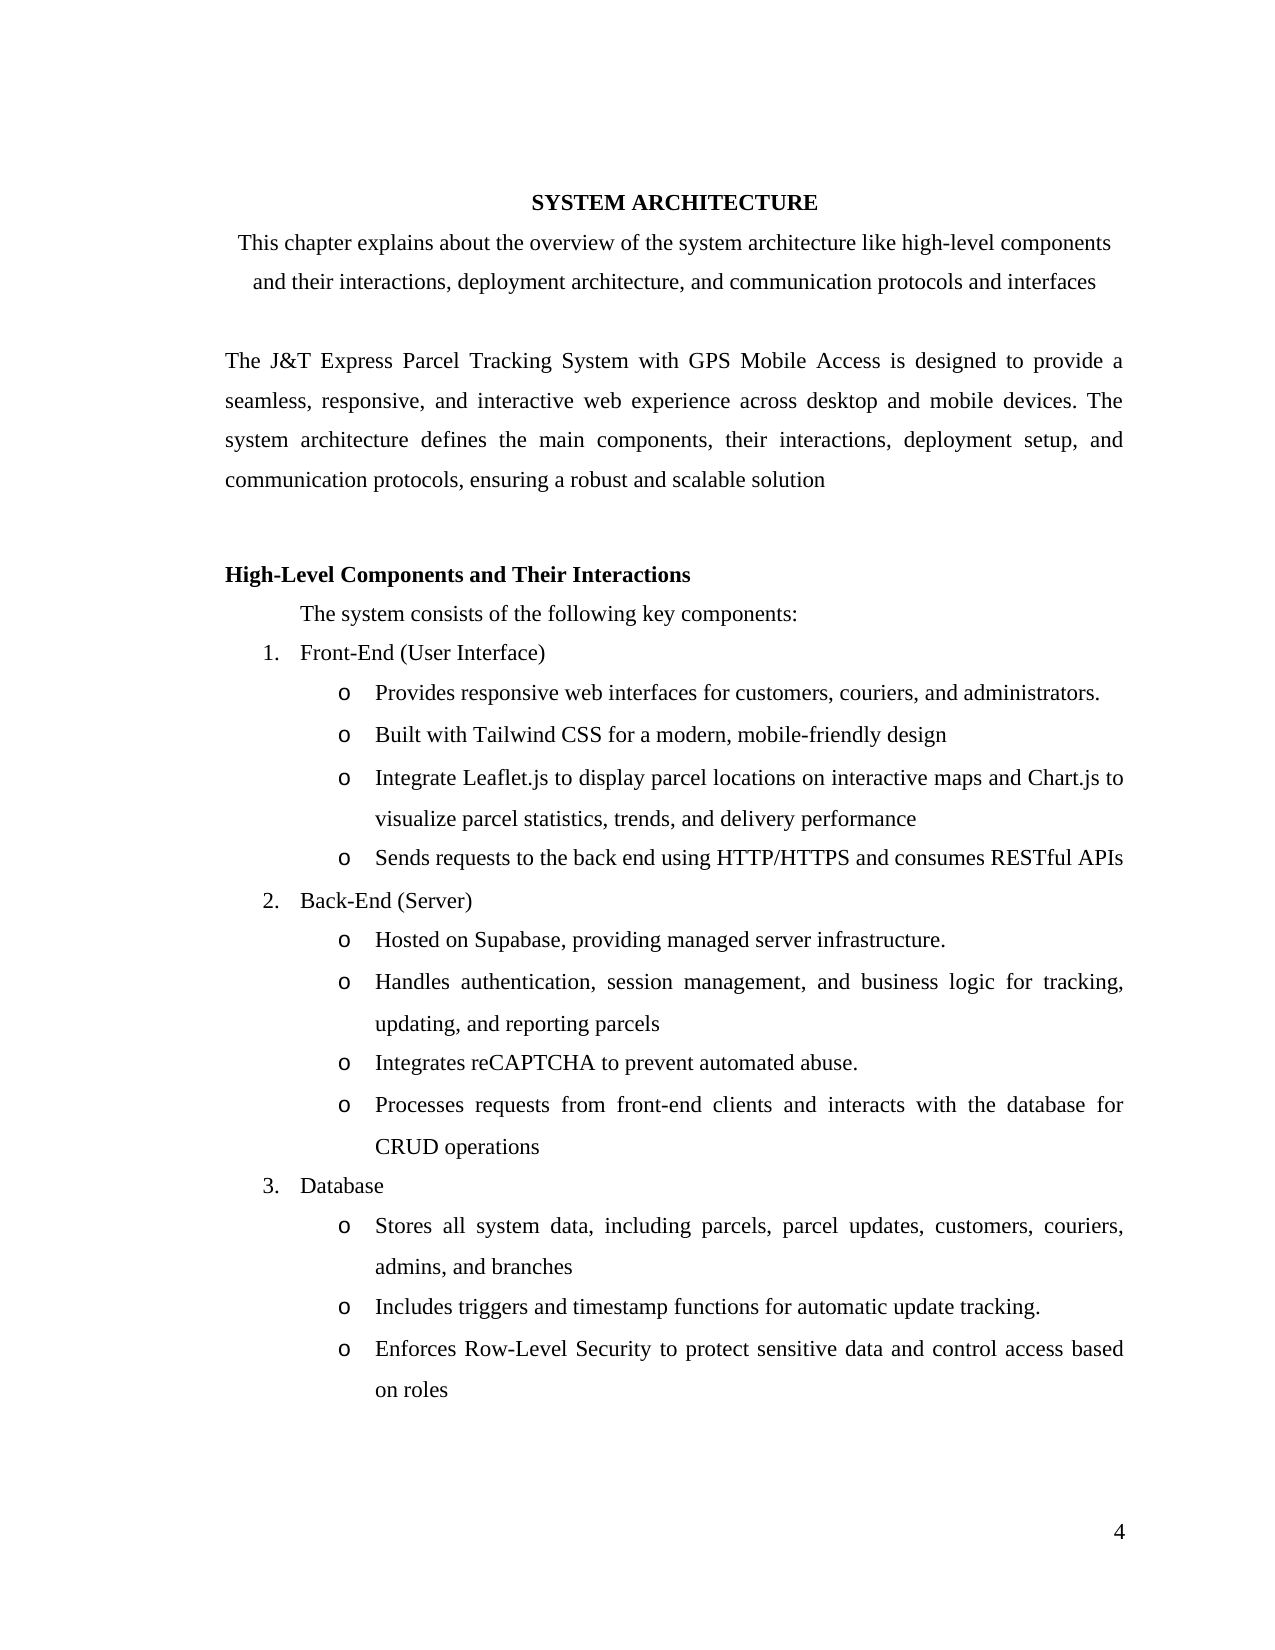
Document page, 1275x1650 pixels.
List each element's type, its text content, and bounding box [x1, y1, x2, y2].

text This chapter explains about the overview of the system architecture like high-level components and their interactions, deployment architecture, and communication protocols and interfaces [225, 229, 1125, 295]
text The system consists of the following key components: [225, 600, 1125, 626]
list Back-End (Server) [262, 887, 1125, 913]
list Handles authentication, session management, and business logic for tracking, updating, and reporting parcels [337, 968, 1125, 1036]
text The J&T Express Parcel Tracking System with GPS Mobile Access is designed to provide a seamless, responsive, and interactive web experience across desktop and mobile devices. The system architecture defines the main components, their interactions, deployment setup, and communication protocols, ensuring a robust and scalable solution [225, 347, 1125, 492]
list Processes requests from front-end clients and interacts with the database for CRUD operations [337, 1092, 1125, 1159]
subtitle High-Level Components and Their Interactions [225, 561, 1125, 588]
list Hosted on Supabase, providing managed server infrastructure. [337, 926, 1125, 954]
list Front-End (User Interface) [262, 639, 1125, 666]
list Built with Tailwind CSS for a modern, mobile-friendly design [337, 721, 1125, 749]
list Database [262, 1172, 1125, 1199]
list Includes triggers and timestamp functions for automatic update tracking. [337, 1293, 1125, 1321]
list Sends requests to the back end using HTTP/HTTPS and consumes RESTful APIs [337, 844, 1125, 873]
list Provides responsive web interfaces for customers, couriers, and administrators. [337, 679, 1125, 707]
subtitle SYSTEM ARCHITECTURE [225, 189, 1125, 216]
list Integrates reCAPTCHA to prevent automated abuse. [337, 1049, 1125, 1077]
list Enforces Row-Level Security to protect sensitive data and control access based on roles [337, 1335, 1125, 1403]
list Integrate Leaflet.js to display parcel locations on interactive maps and Chart.js to visualize parcel statistics, trends, and delivery performance [337, 763, 1125, 831]
list Stores all system data, including parcels, parcel updates, customers, couriers, admins, and branches [337, 1212, 1125, 1279]
